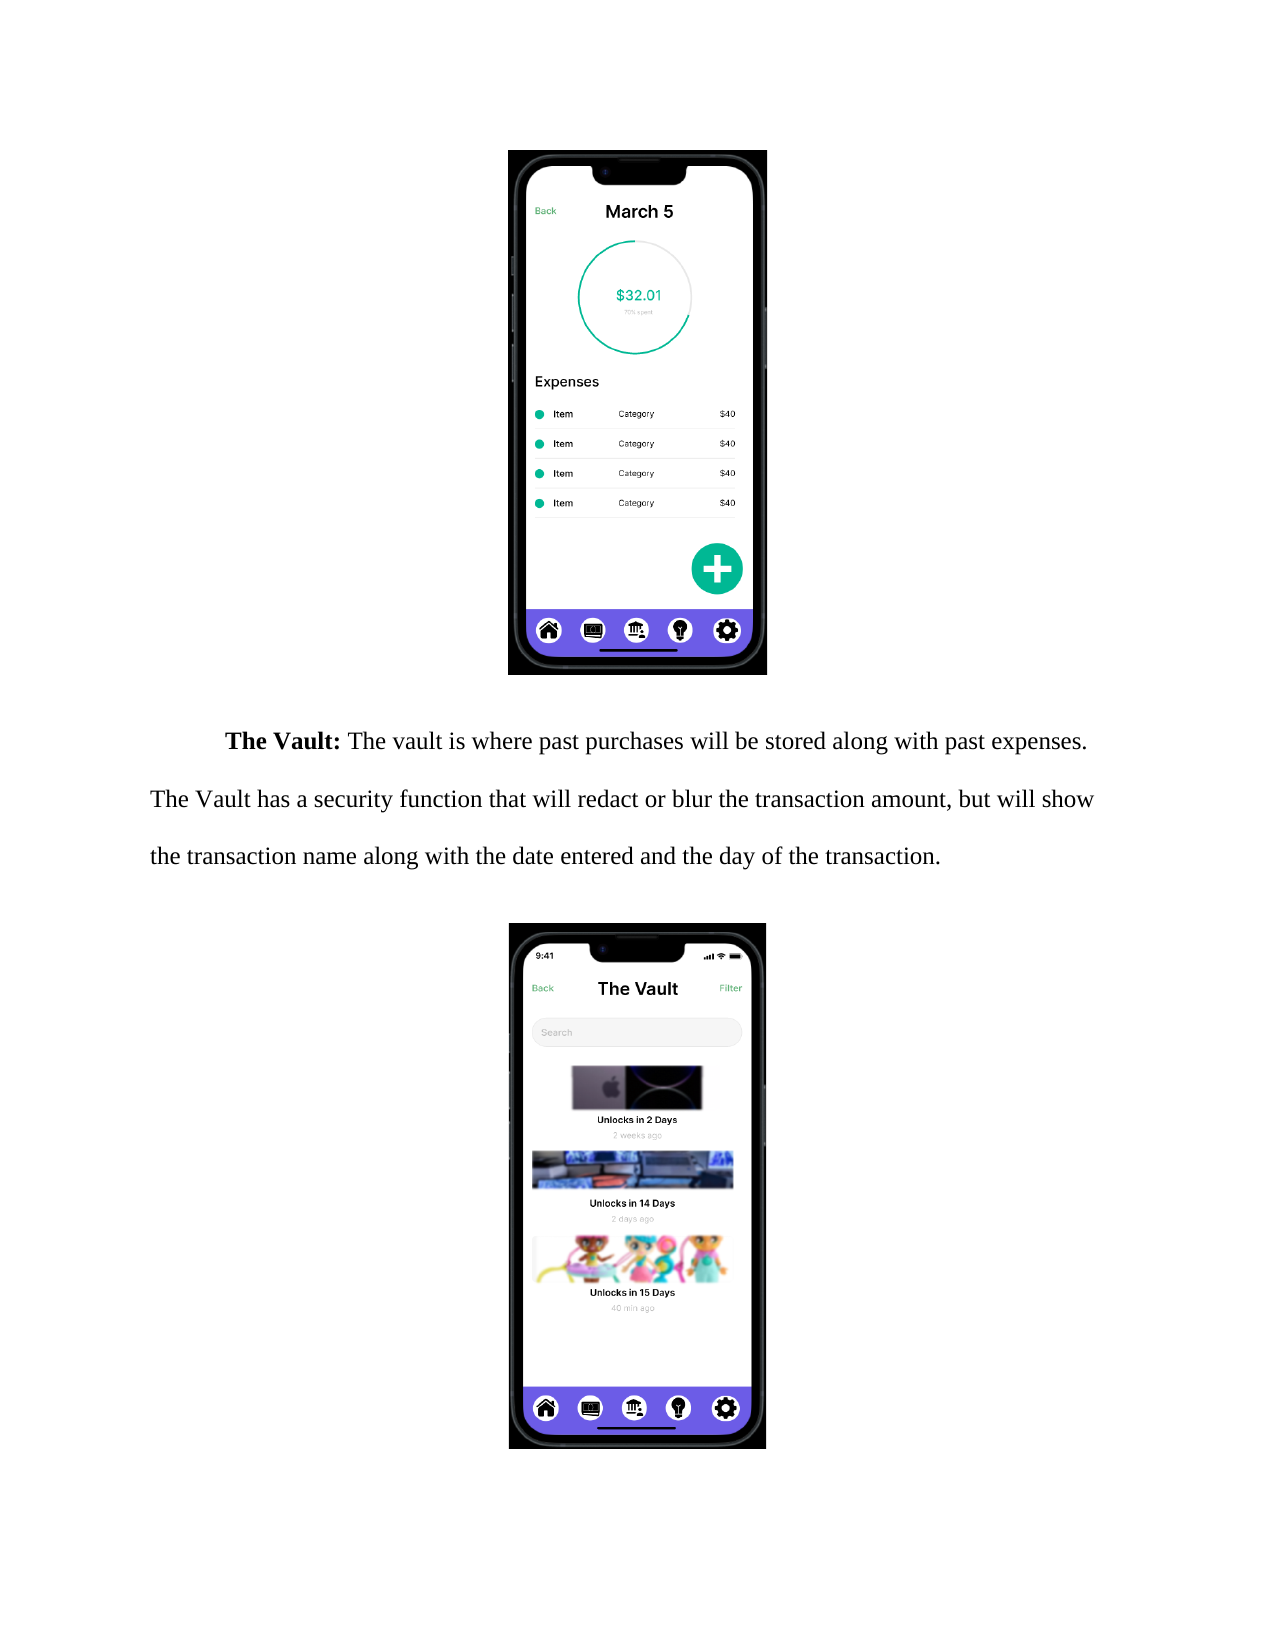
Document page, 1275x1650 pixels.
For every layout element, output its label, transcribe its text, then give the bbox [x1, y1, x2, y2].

text The Vault: The vault is where past purchases will be stored along with past expenses. The Vault has a security function that will redact or blur the transaction amount, but will show the transaction name along with the date entered and the day of the transaction. [150, 726, 1125, 870]
picture [508, 150, 768, 675]
picture [508, 923, 767, 1449]
